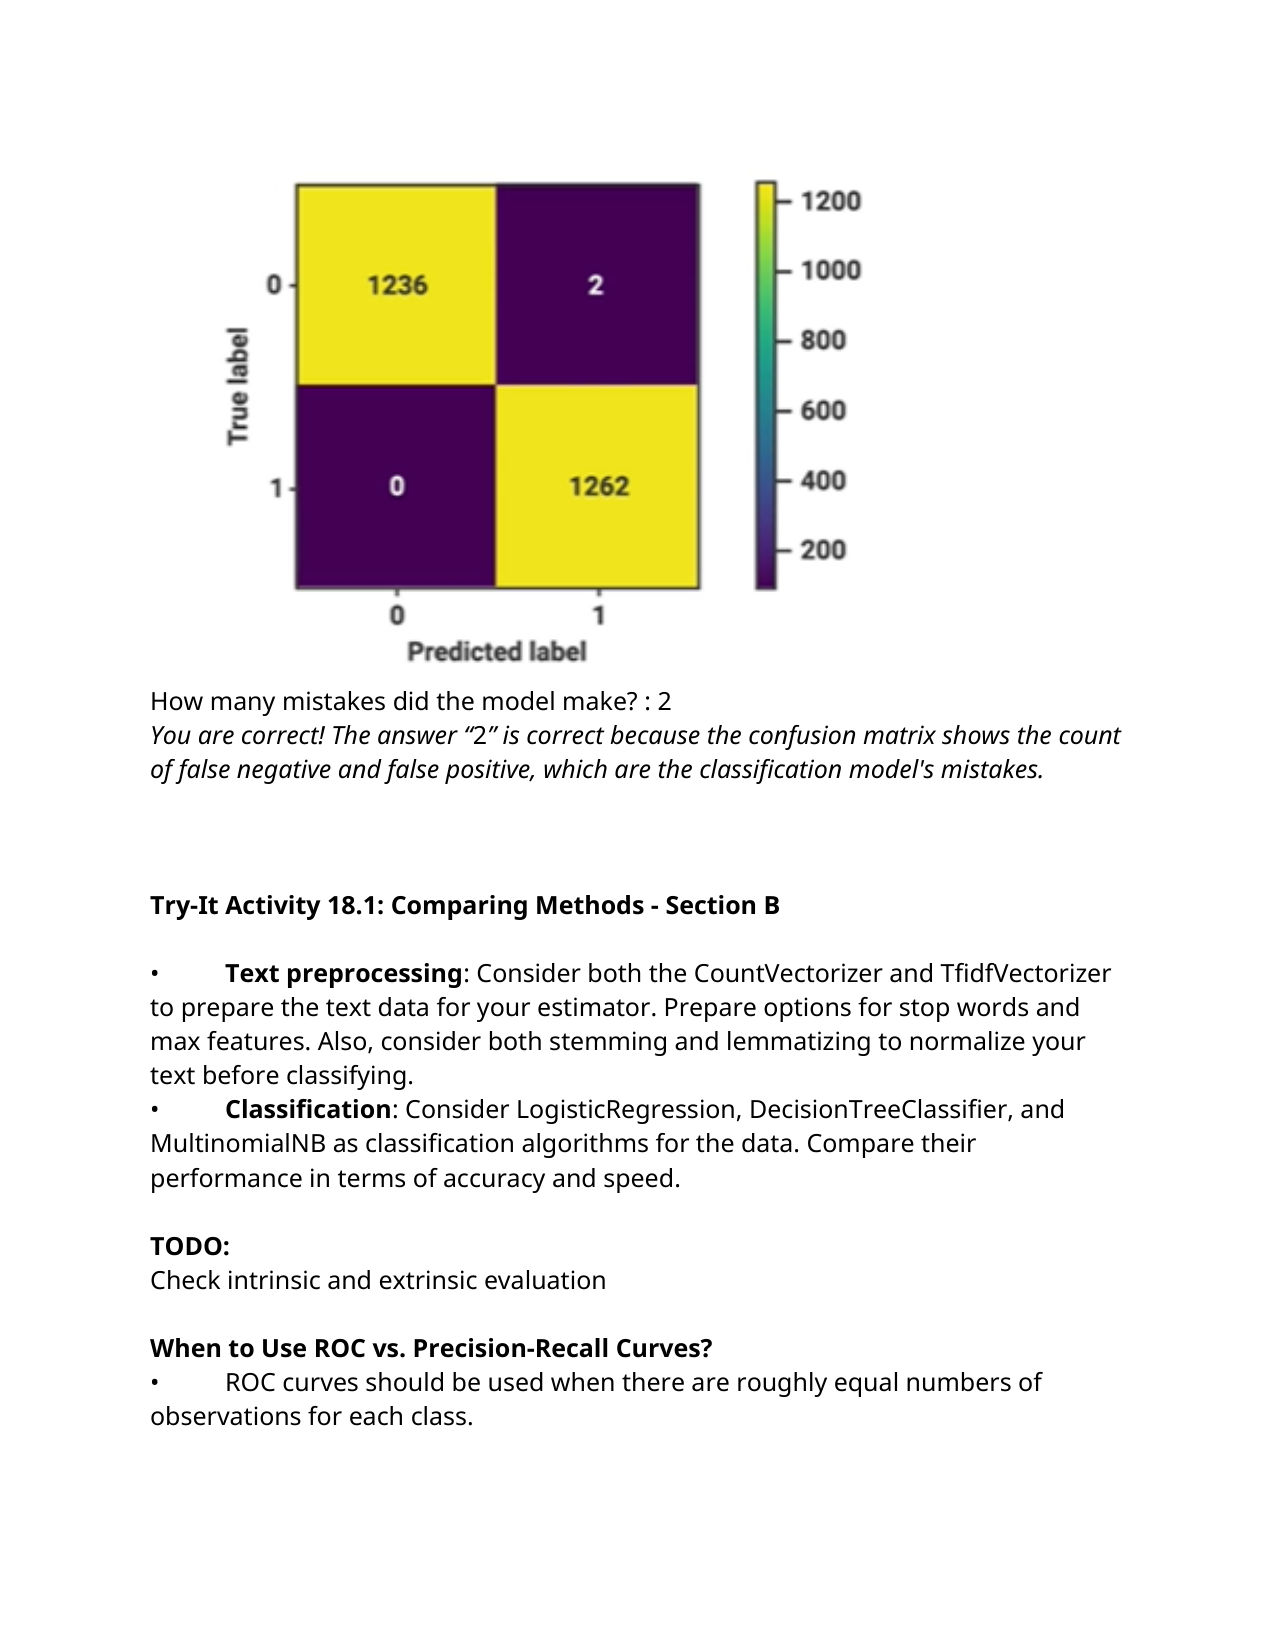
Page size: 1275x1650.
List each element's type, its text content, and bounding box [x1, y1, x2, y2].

picture [150, 150, 973, 684]
text You are correct! The answer “2” is correct because the confusion matrix shows the count of false negative and false positive, which are the classification model's mistakes. [150, 717, 1125, 786]
list ROC curves should be used when there are roughly equal numbers of observations for each class. [150, 1364, 1125, 1433]
text TODO: [150, 1228, 1125, 1262]
list Text preprocessing: Consider both the CountVectorizer and TfidfVectorizer to prepare the text data for your estimator. Prepare options for stop words and max features. Also, consider both stemming and lemmatizing to normalize your text before classifying. [150, 956, 1125, 1092]
text Try-It Activity 18.1: Comparing Methods - Section B [150, 888, 1125, 922]
text When to Use ROC vs. Precision-Recall Curves? [150, 1331, 1125, 1364]
text How many mistakes did the model make? : 2 [150, 683, 1125, 717]
text Check intrinsic and extrinsic evaluation [150, 1262, 1125, 1296]
list Classification: Consider LogisticRegression, DecisionTreeClassifier, and MultinomialNB as classification algorithms for the data. Compare their performance in terms of accuracy and speed. [150, 1092, 1125, 1194]
